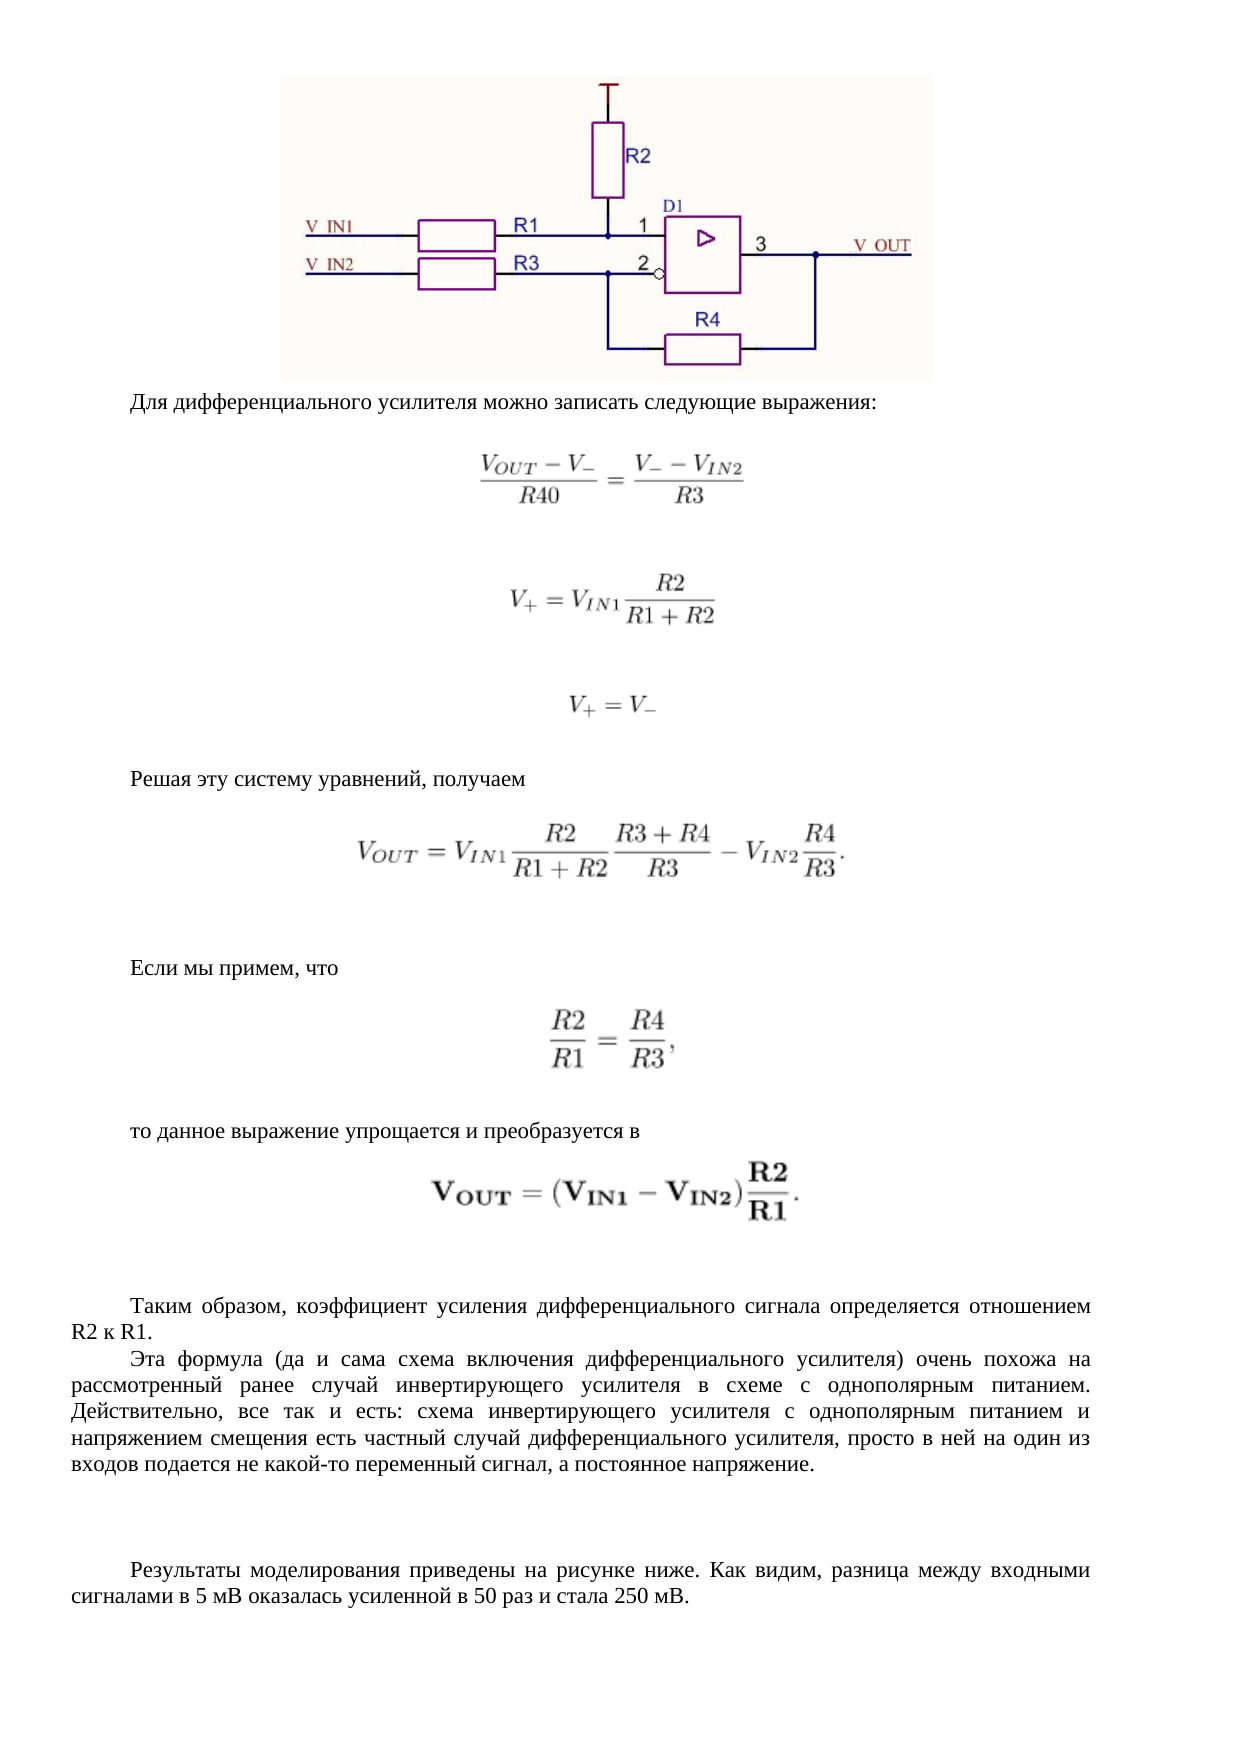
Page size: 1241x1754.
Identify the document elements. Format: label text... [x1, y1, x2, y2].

text то данное выражение упрощается и преобразуется в [71, 1117, 1092, 1144]
picture [528, 980, 694, 1092]
text Решая эту систему уравнений, получаем [71, 765, 1092, 792]
text Таким образом, коэффициент усиления дифференциального сигнала определяется отношением R2 к R1. [71, 1292, 1092, 1345]
picture [467, 414, 755, 739]
picture [337, 791, 885, 928]
text Если мы примем, что [71, 954, 1092, 980]
text Эта формула (да и сама схема включения дифференциального усилителя) очень похожа на рассмотренный ранее случай инвертирующего усилителя в схеме с однополярным питанием. Действительно, все так и есть: схема инвертирующего усилителя с однополярным питанием и напряжением смещения есть частный случай дифференциального усилителя, просто в ней на один из входов подается не какой-то переменный сигнал, а постоянное напряжение. [71, 1345, 1092, 1477]
text Для дифференциального усилителя можно записать следующие выражения: [71, 388, 1092, 414]
picture [280, 65, 943, 388]
picture [401, 1143, 822, 1266]
text Результаты моделирования приведены на рисунке ниже. Как видим, разница между входными сигналами в 5 мВ оказалась усиленной в 50 раз и стала 250 мВ. [71, 1556, 1092, 1608]
